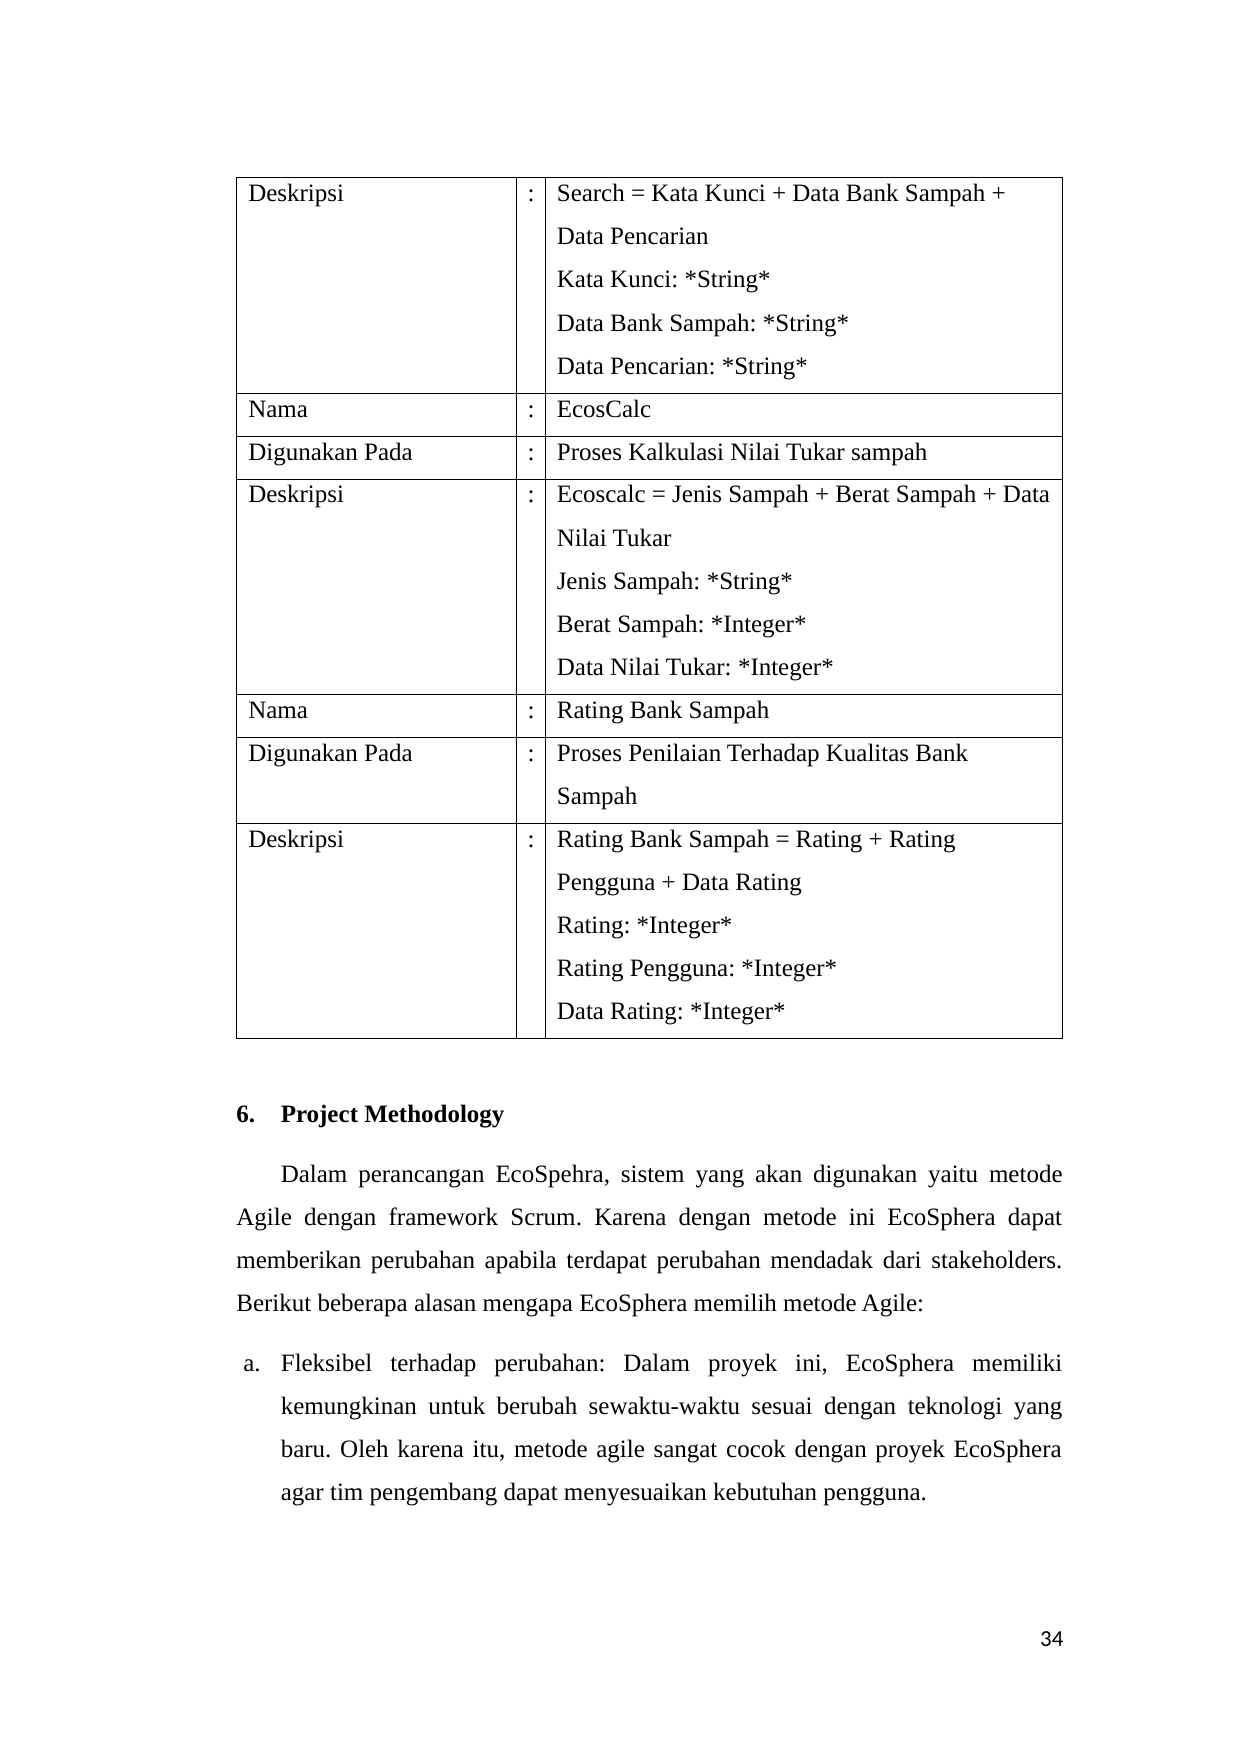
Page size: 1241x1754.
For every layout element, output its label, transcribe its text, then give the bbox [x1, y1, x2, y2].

table_cell : [517, 824, 545, 1038]
table_cell Rating Bank Sampah [546, 695, 1062, 737]
table_cell Rating Bank Sampah = Rating + Rating Pengguna + Data Rating Rating: *Integer* Rating Pengguna: *Integer* Data Rating: *Integer* [546, 824, 1062, 1038]
table_cell Digunakan Pada [237, 738, 516, 823]
table_cell Nama [237, 695, 516, 737]
table_cell : [517, 178, 545, 393]
table_cell EcosCalc [546, 394, 1062, 436]
table_cell : [517, 394, 545, 436]
table_cell Proses Kalkulasi Nilai Tukar sampah [546, 437, 1062, 478]
table_cell Ecoscalc = Jenis Sampah + Berat Sampah + Data Nilai Tukar Jenis Sampah: *String* Berat Sampah: *Integer* Data Nilai Tukar: *Integer* [546, 480, 1062, 694]
table_cell Deskripsi [237, 480, 516, 694]
table_cell Digunakan Pada [237, 437, 516, 478]
table_cell : [517, 695, 545, 737]
list Fleksibel terhadap perubahan: Dalam proyek ini, EcoSphera memiliki kemungkinan untuk berubah sewaktu-waktu sesuai dengan teknologi yang baru. Oleh karena itu, metode agile sangat cocok dengan proyek EcoSphera agar tim pengembang dapat menyesuaikan kebutuhan pengguna. [243, 1348, 1063, 1506]
table_cell : [517, 437, 545, 478]
subtitle Project Methodology [236, 1099, 1063, 1128]
table_cell Deskripsi [237, 178, 516, 393]
table_cell : [517, 480, 545, 694]
table_cell Nama [237, 394, 516, 436]
table_cell Deskripsi [237, 824, 516, 1038]
text Dalam perancangan EcoSpehra, sistem yang akan digunakan yaitu metode Agile dengan framework Scrum. Karena dengan metode ini EcoSphera dapat memberikan perubahan apabila terdapat perubahan mendadak dari stakeholders. Berikut beberapa alasan mengapa EcoSphera memilih metode Agile: [236, 1159, 1063, 1317]
table_cell Proses Penilaian Terhadap Kualitas Bank Sampah [546, 738, 1062, 823]
table_cell Search = Kata Kunci + Data Bank Sampah + Data Pencarian Kata Kunci: *String* Data Bank Sampah: *String* Data Pencarian: *String* [546, 178, 1062, 393]
table_cell : [517, 738, 545, 823]
